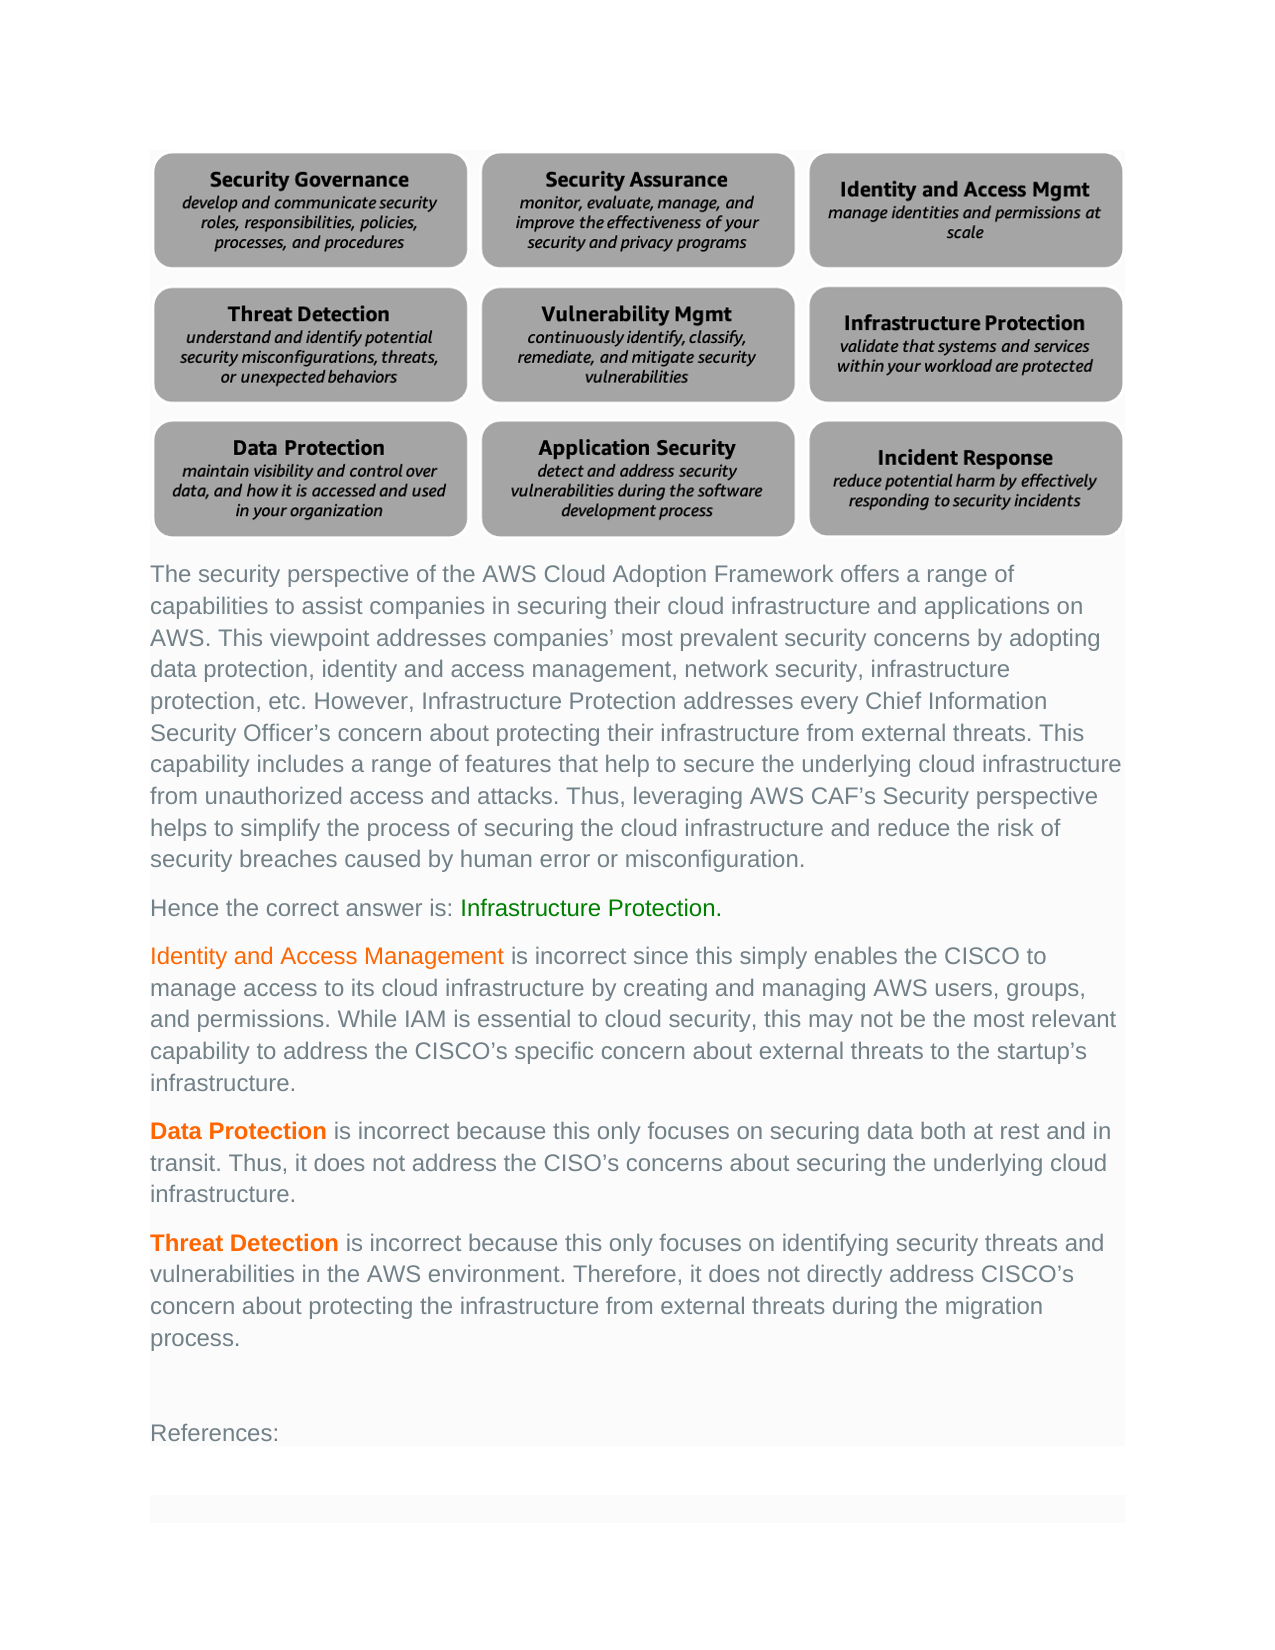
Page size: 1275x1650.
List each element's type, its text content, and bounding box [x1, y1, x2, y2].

picture [150, 150, 1125, 540]
text Data Protection is incorrect because this only focuses on securing data both at rest and in transit. Thus, it does not address the CISO’s concerns about securing the underlying cloud infrastructure. [150, 1117, 1125, 1208]
text The security perspective of the AWS Cloud Adoption Framework offers a range of capabilities to assist companies in securing their cloud infrastructure and applications on AWS. This viewpoint addresses companies’ most prevalent security concerns by adopting data protection, identity and access management, network security, infrastructure protection, etc. However, Infrastructure Protection addresses every Chief Information Security Officer’s concern about protecting their infrastructure from external threats. This capability includes a range of features that help to secure the underlying cloud infrastructure from unauthorized access and attacks. Thus, leveraging AWS CAF’s Security perspective helps to simplify the process of securing the cloud infrastructure and reduce the risk of security breaches caused by human error or misconfiguration. [150, 560, 1125, 873]
text Threat Detection is incorrect because this only focuses on identifying security threats and vulnerabilities in the AWS environment. Therefore, it does not directly address CISCO’s concern about protecting the infrastructure from external threats during the migration process. [150, 1228, 1125, 1351]
text References: [150, 1419, 1125, 1446]
text Hence the correct answer is: Infrastructure Protection. [150, 893, 1125, 921]
text Identity and Access Management is incorrect since this simply enables the CISCO to manage access to its cloud infrastructure by creating and managing AWS users, groups, and permissions. While IAM is essential to cloud security, this may not be the most relevant capability to address the CISCO’s specific concern about external threats to the startup’s infrastructure. [150, 942, 1125, 1096]
